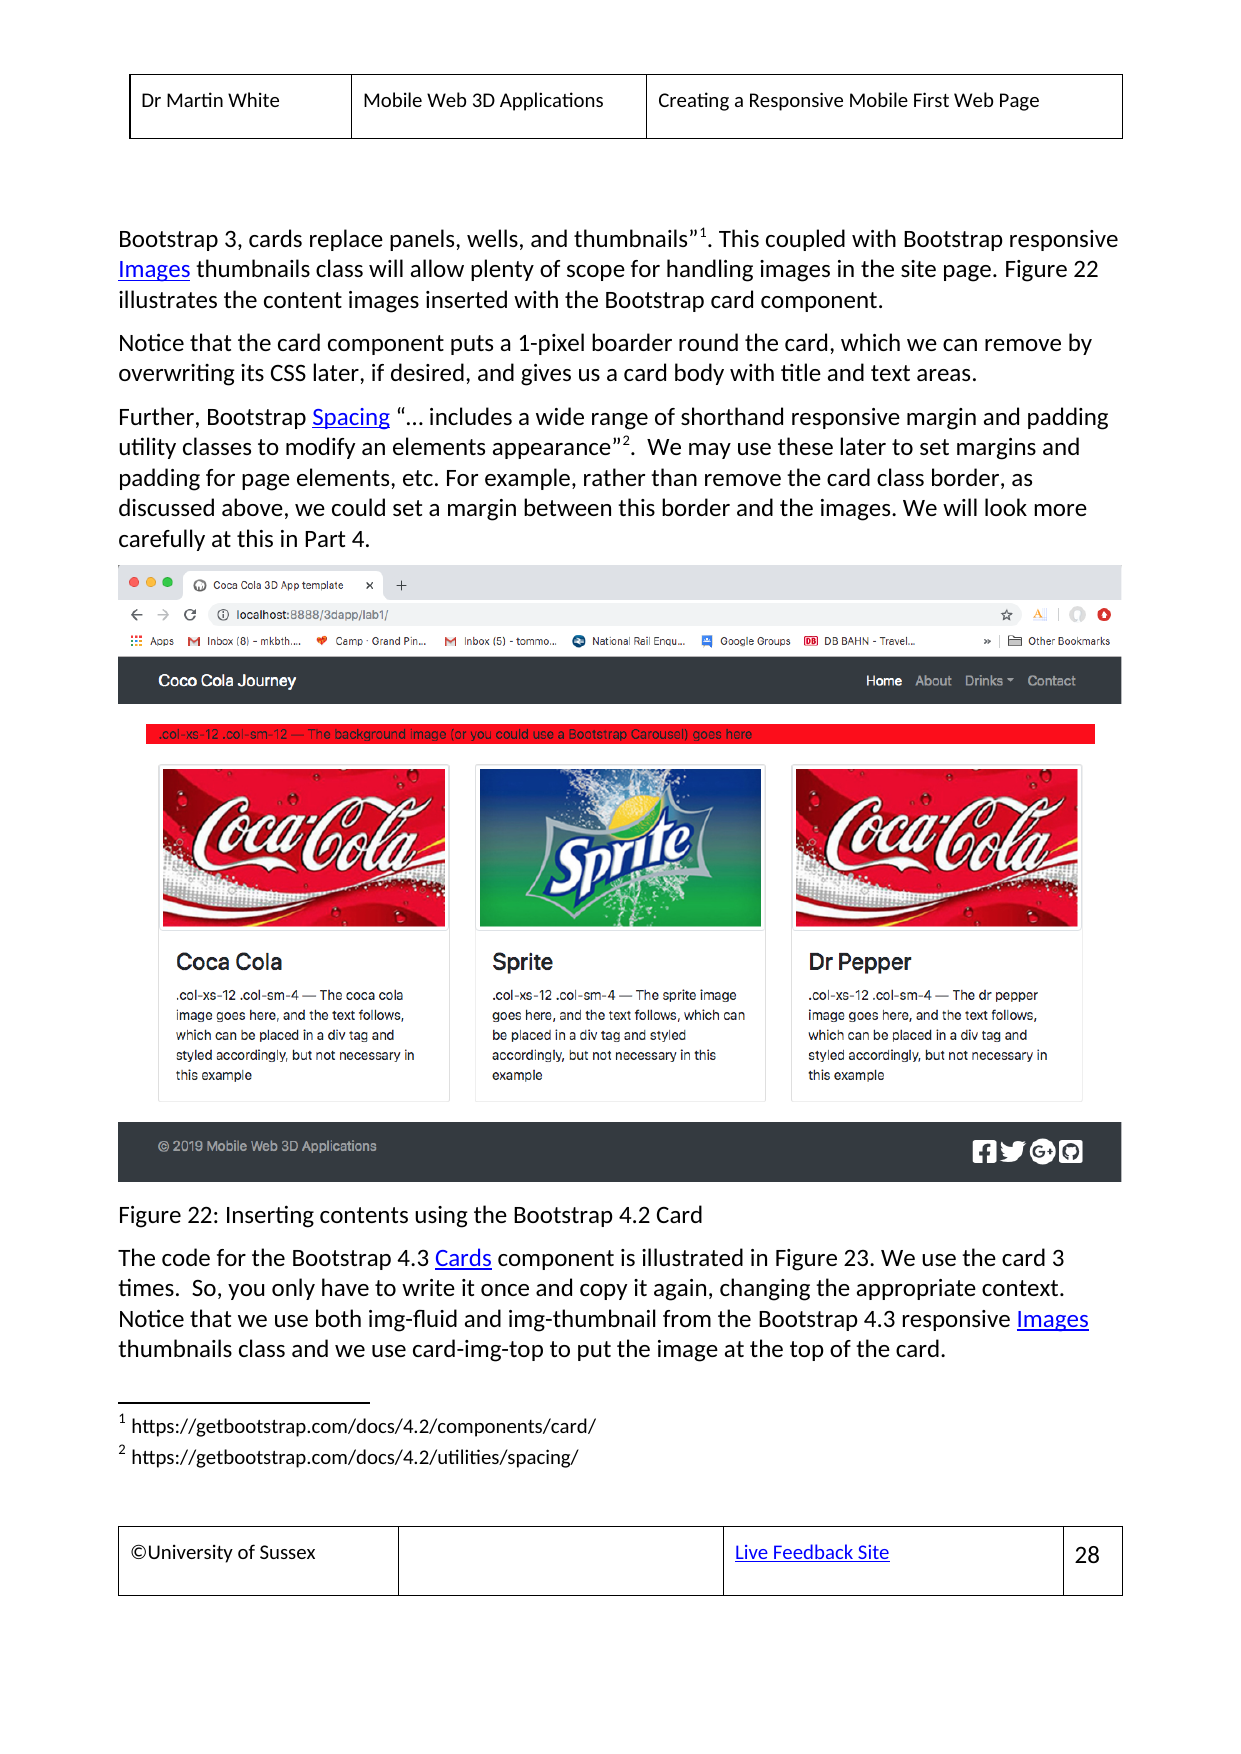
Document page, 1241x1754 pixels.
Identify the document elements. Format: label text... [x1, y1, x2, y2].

text Further, Bootstrap Spacing “… includes a wide range of shorthand responsive margin and padding utility classes to modify an elements appearance”. We may use these later to set margins and padding for page elements, etc. For example, rather than remove the card class border, as discussed above, we could set a margin between this border and the images. We will look more carefully at this in Part 4. [118, 401, 1122, 553]
picture [118, 565, 1122, 1187]
text The code for the Bootstrap 4.3 Cards component is illustrated in Figure 23. We use the card 3 times. So, you only have to write it once and copy it again, changing the appropriate context. Notice that we use both img-fluid and img-thumbnail from the Bootstrap 4.3 responsive Images thumbnails class and we use card-img-top to put the image at the top of the card. [118, 1242, 1122, 1364]
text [118, 223, 1122, 314]
text Figure 22: Inserting contents using the Bootstrap 4.2 Card [118, 1199, 1122, 1229]
text Notice that the card component puts a 1-pixel boarder round the card, which we can remove by overwriting its CSS later, if desired, and gives us a card body with title and text areas. [118, 327, 1122, 388]
